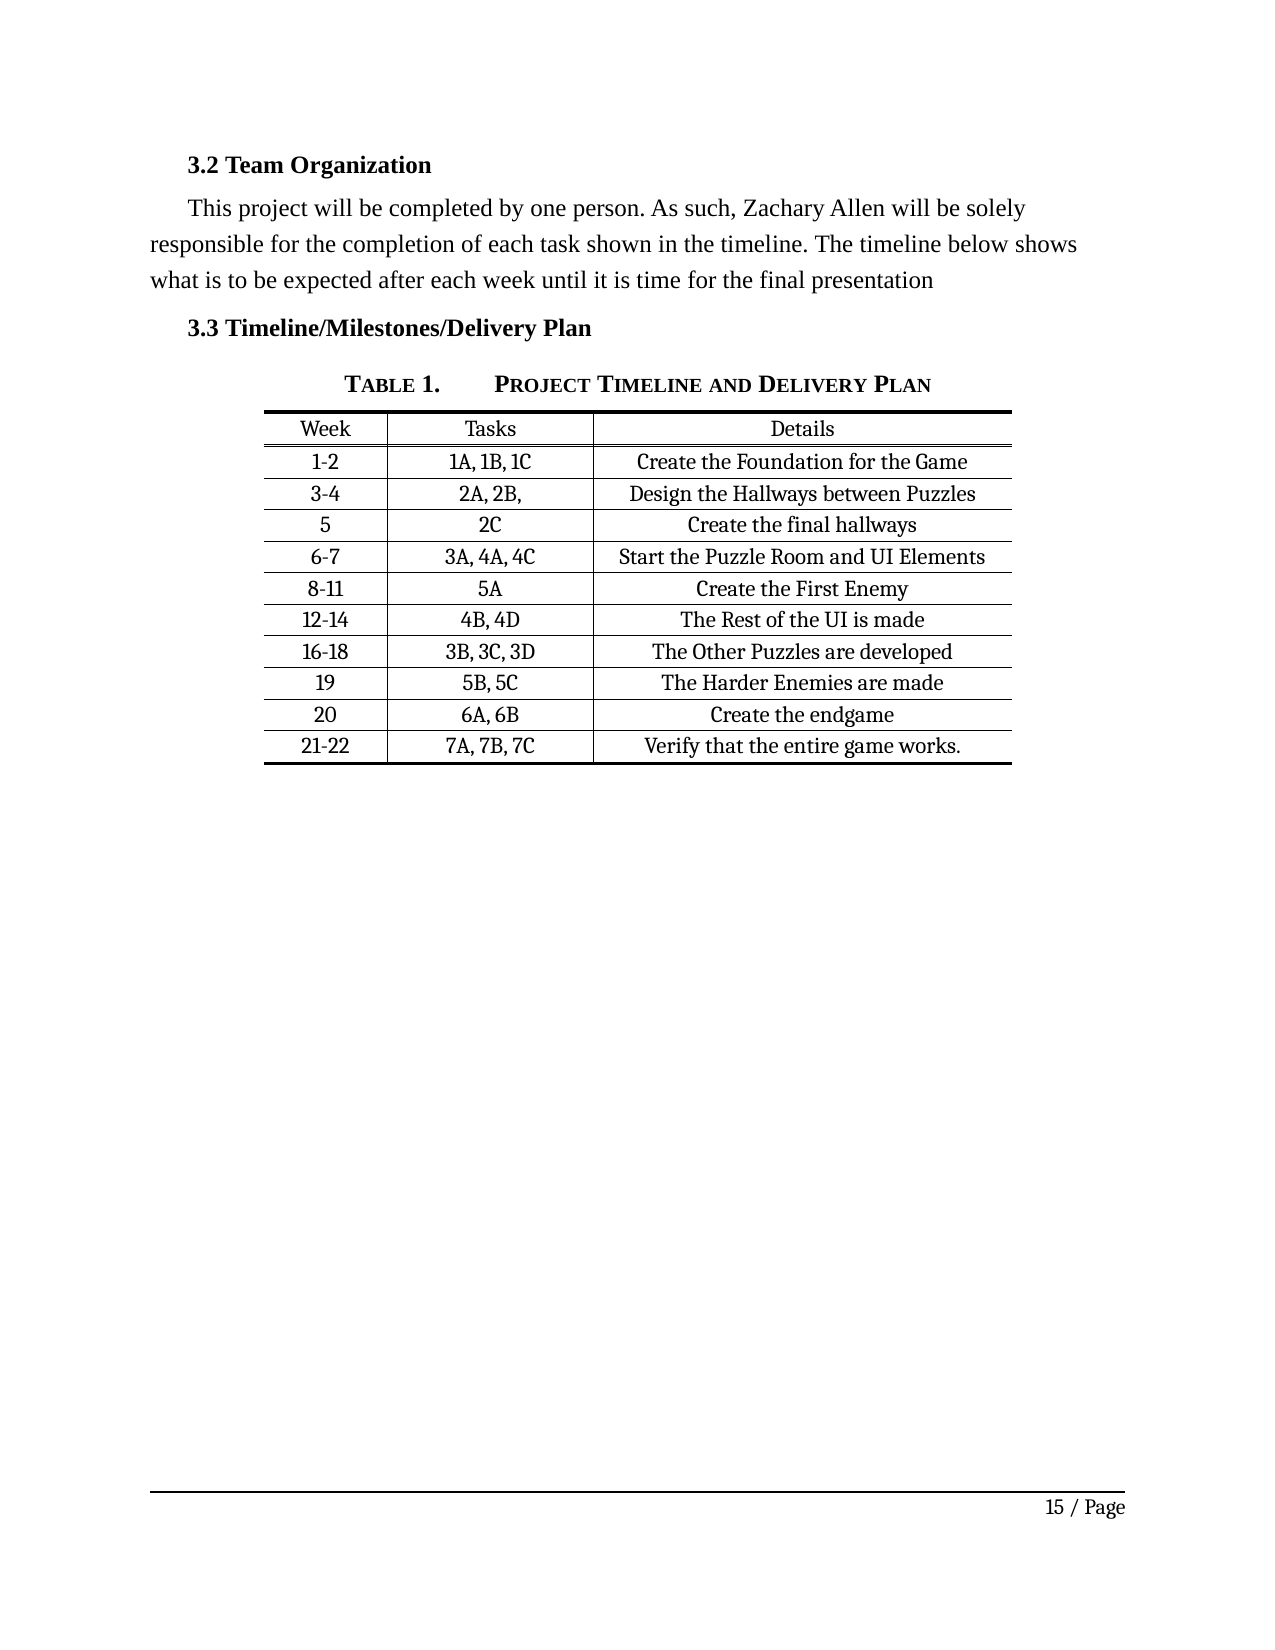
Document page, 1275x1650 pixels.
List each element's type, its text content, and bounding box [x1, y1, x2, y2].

table_header Week [264, 414, 387, 444]
table_cell The Rest of the UI is made [594, 605, 1012, 635]
table_cell 7A, 7B, 7C [388, 731, 593, 762]
table_cell 8-11 [264, 573, 387, 604]
table_header Tasks [388, 414, 593, 444]
table_cell Create the final hallways [594, 510, 1012, 541]
table_cell 1A, 1B, 1C [388, 447, 593, 478]
subtitle Timeline/Milestones/Delivery Plan [187, 313, 1125, 342]
table_cell Design the Hallways between Puzzles [594, 479, 1012, 509]
table_cell 6-7 [264, 542, 387, 572]
table_cell 21-22 [264, 731, 387, 762]
table_cell 20 [264, 700, 387, 730]
table_cell 16-18 [264, 636, 387, 667]
table_header Details [594, 414, 1012, 444]
table_cell 4B, 4D [388, 605, 593, 635]
table_cell Start the Puzzle Room and UI Elements [594, 542, 1012, 572]
table_cell The Other Puzzles are developed [594, 636, 1012, 667]
table_cell 3B, 3C, 3D [388, 636, 593, 667]
table_cell 1-2 [264, 447, 387, 478]
table_cell 5A [388, 573, 593, 604]
table_cell 2A, 2B, [388, 479, 593, 509]
table_cell 3A, 4A, 4C [388, 542, 593, 572]
table_cell 12-14 [264, 605, 387, 635]
table_cell 5B, 5C [388, 668, 593, 698]
text Project Timeline and Delivery Plan [150, 369, 1125, 398]
table_cell 3-4 [264, 479, 387, 509]
table_cell 5 [264, 510, 387, 541]
table_cell Verify that the entire game works. [594, 731, 1012, 762]
table_cell Create the Foundation for the Game [594, 447, 1012, 478]
table_cell Create the First Enemy [594, 573, 1012, 604]
table_cell Create the endgame [594, 700, 1012, 730]
table_cell 19 [264, 668, 387, 698]
subtitle Team Organization [187, 150, 1125, 179]
table_cell 6A, 6B [388, 700, 593, 730]
table_cell 2C [388, 510, 593, 541]
text This project will be completed by one person. As such, Zachary Allen will be solely responsible for the completion of each task shown in the timeline. The timeline below shows what is to be expected after each week until it is time for the final presentation [150, 193, 1125, 294]
table_cell The Harder Enemies are made [594, 668, 1012, 698]
